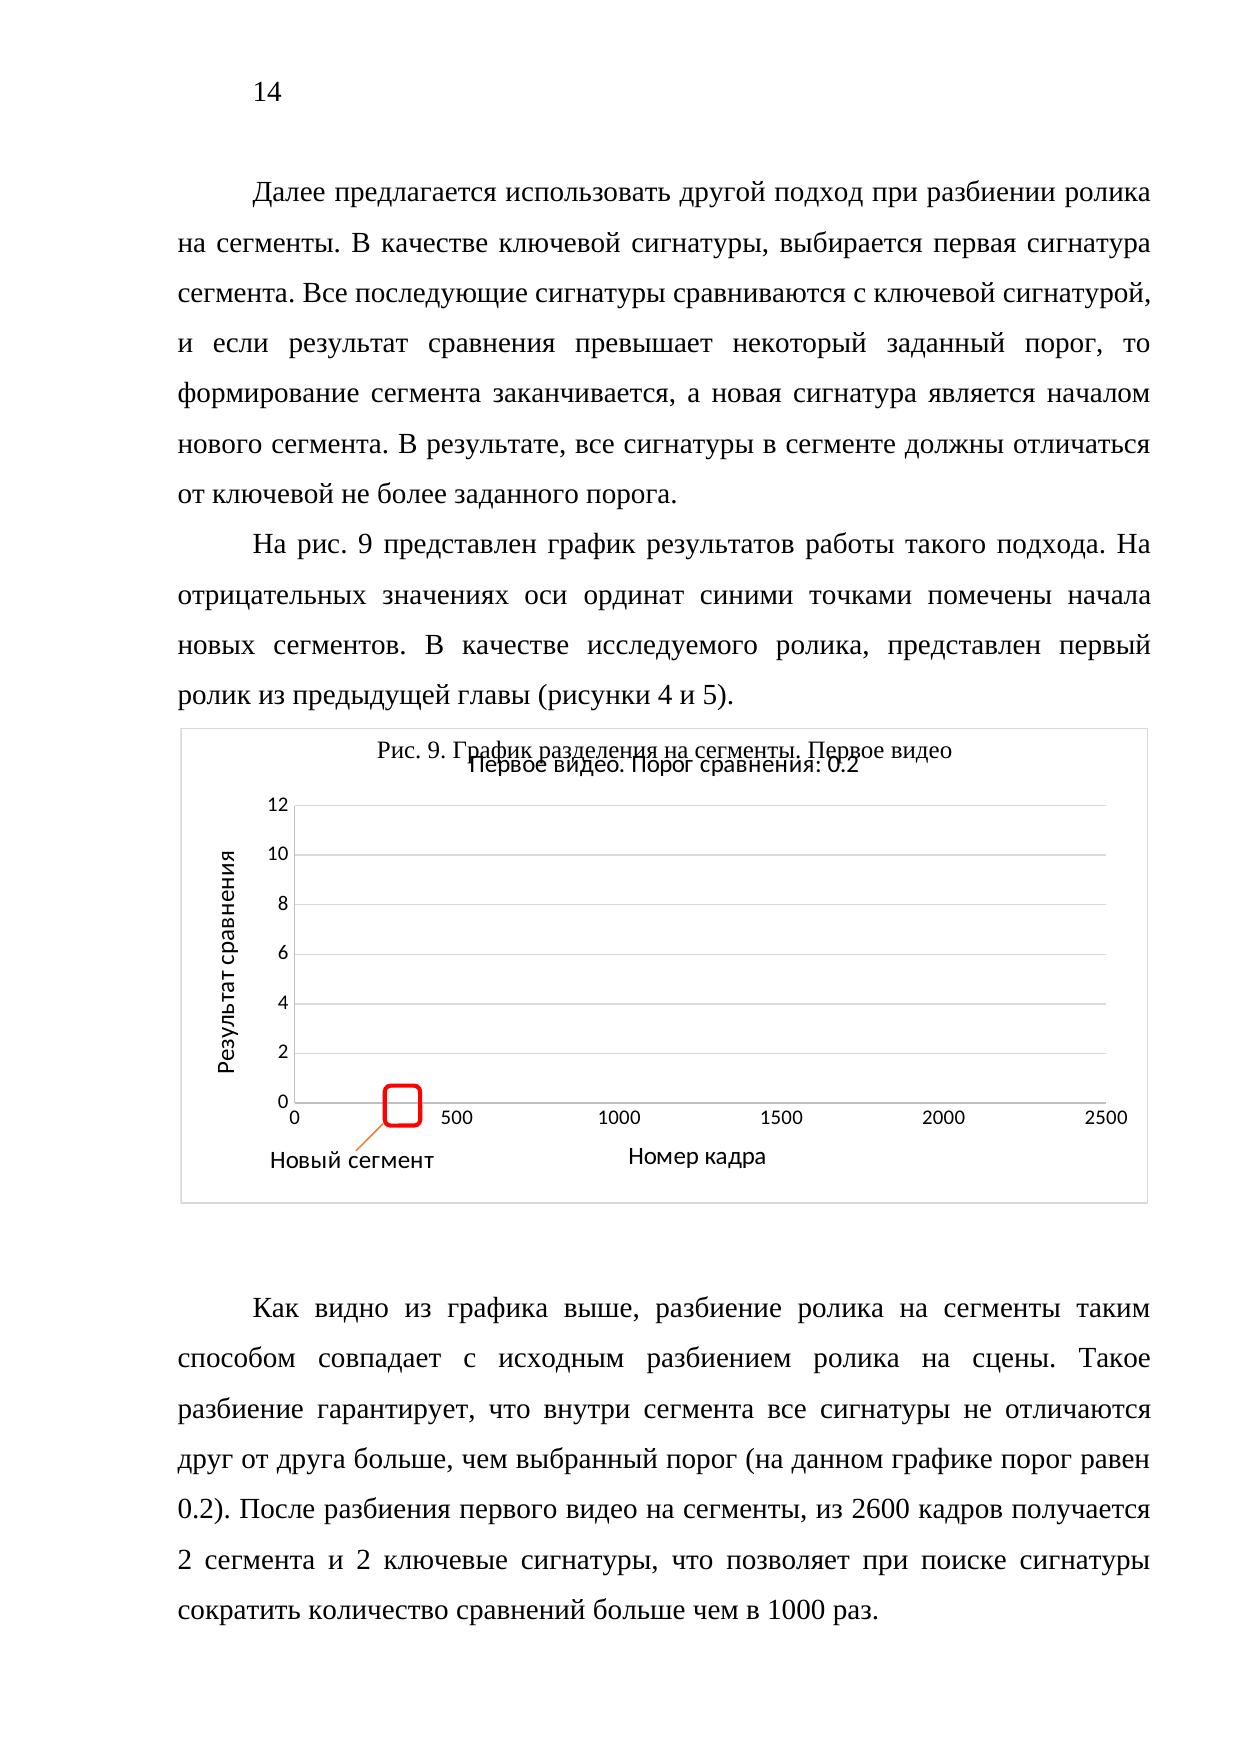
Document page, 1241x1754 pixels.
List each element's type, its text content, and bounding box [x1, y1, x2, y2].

text Как видно из графика выше, разбиение ролика на сегменты таким способом совпадает с исходным разбиением ролика на сцены. Такое разбиение гарантирует, что внутри сегмента все сигнатуры не отличаются друг от друга больше, чем выбранный порог (на данном графике порог равен 0.2). После разбиения первого видео на сегменты, из 2600 кадров получается 2 сегмента и 2 ключевые сигнатуры, что позволяет при поиске сигнатуры сократить количество сравнений больше чем в 1000 раз. [177, 1290, 1152, 1626]
text На рис. 9 представлен график результатов работы такого подхода. На отрицательных значениях оси ординат синими точками помечены начала новых сегментов. В качестве исследуемого ролика, представлен первый ролик из предыдущей главы (рисунки 4 и 5). [177, 527, 1152, 711]
text Далее предлагается использовать другой подход при разбиении ролика на сегменты. В качестве ключевой сигнатуры, выбирается первая сигнатура сегмента. Все последующие сигнатуры сравниваются с ключевой сигнатурой, и если результат сравнения превышает некоторый заданный порог, то формирование сегмента заканчивается, а новая сигнатура является началом нового сегмента. В результате, все сигнатуры в сегменте должны отличаться от ключевой не более заданного порога. [177, 174, 1152, 510]
